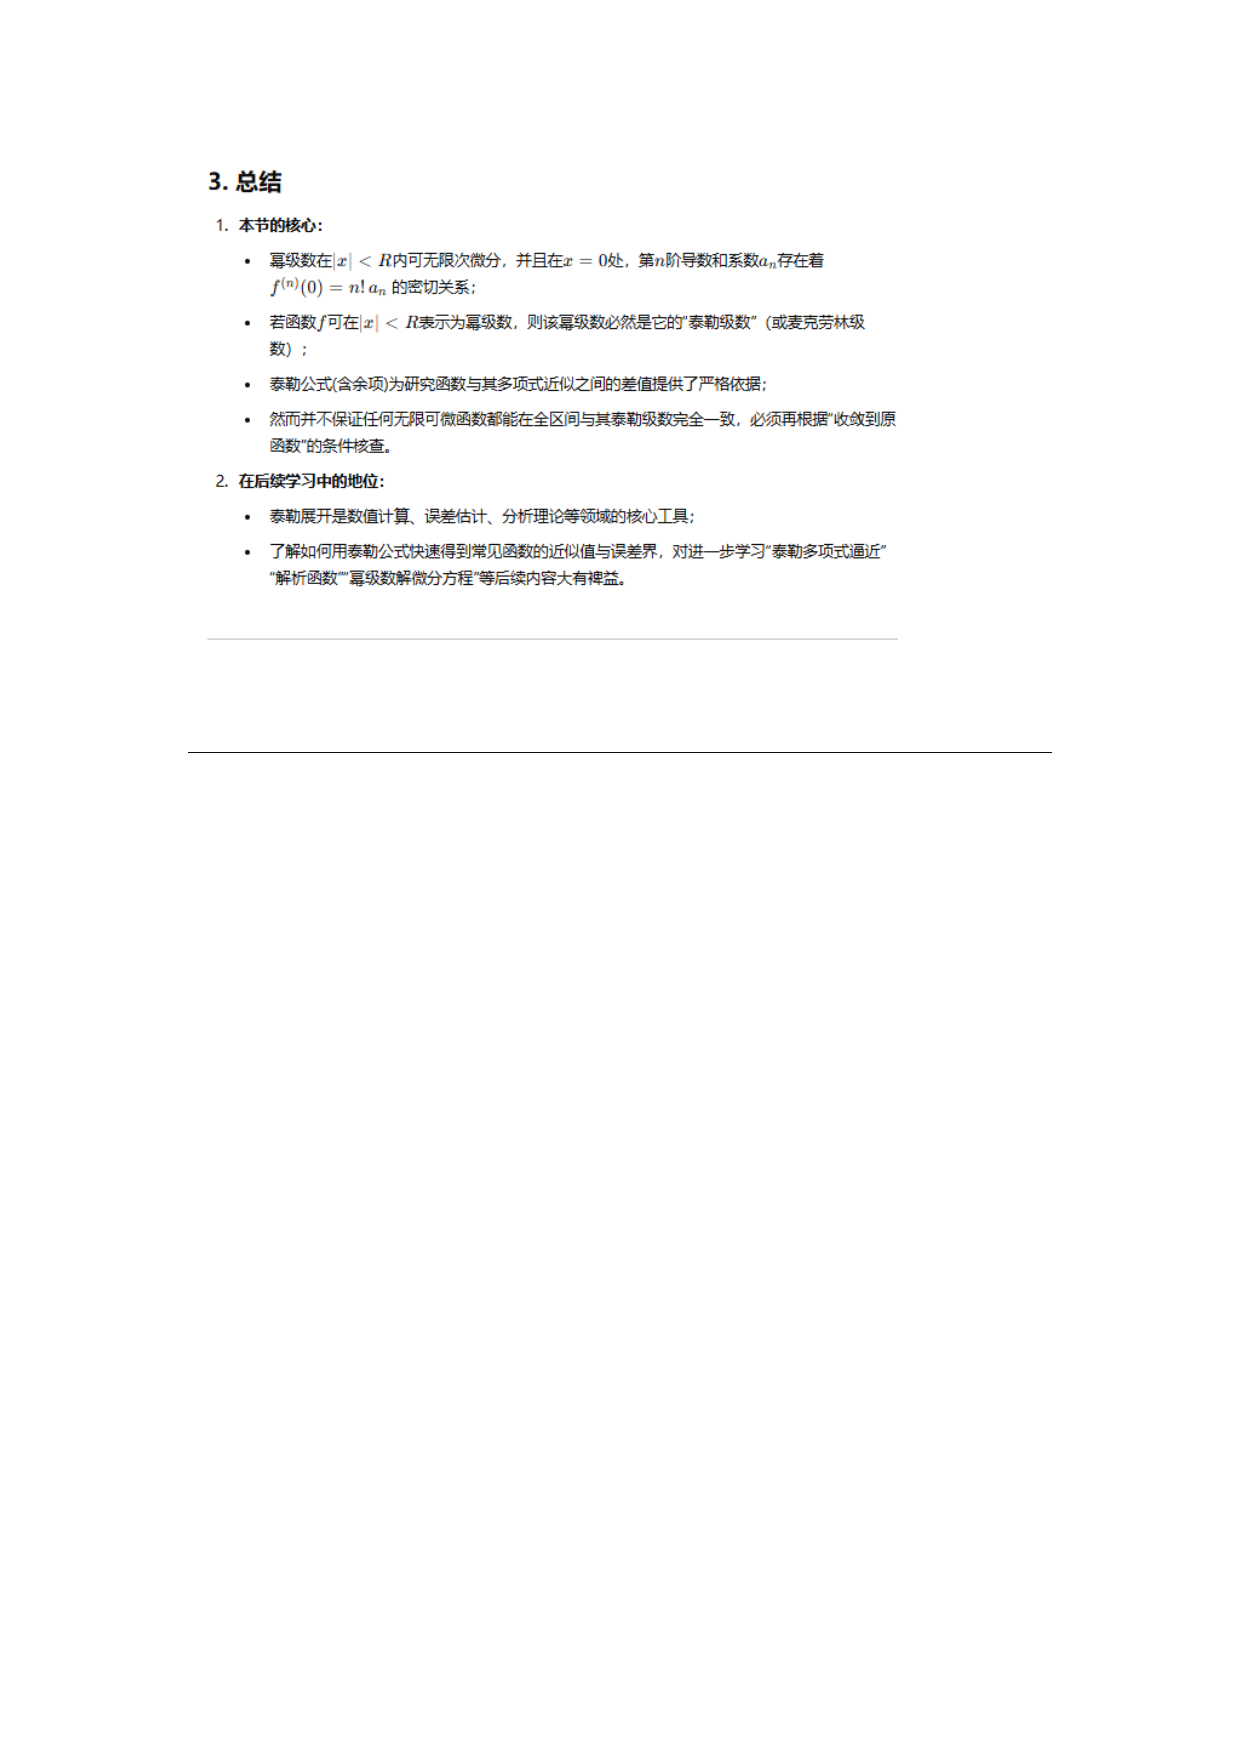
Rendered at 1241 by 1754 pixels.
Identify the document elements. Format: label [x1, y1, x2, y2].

picture [187, 152, 1053, 658]
